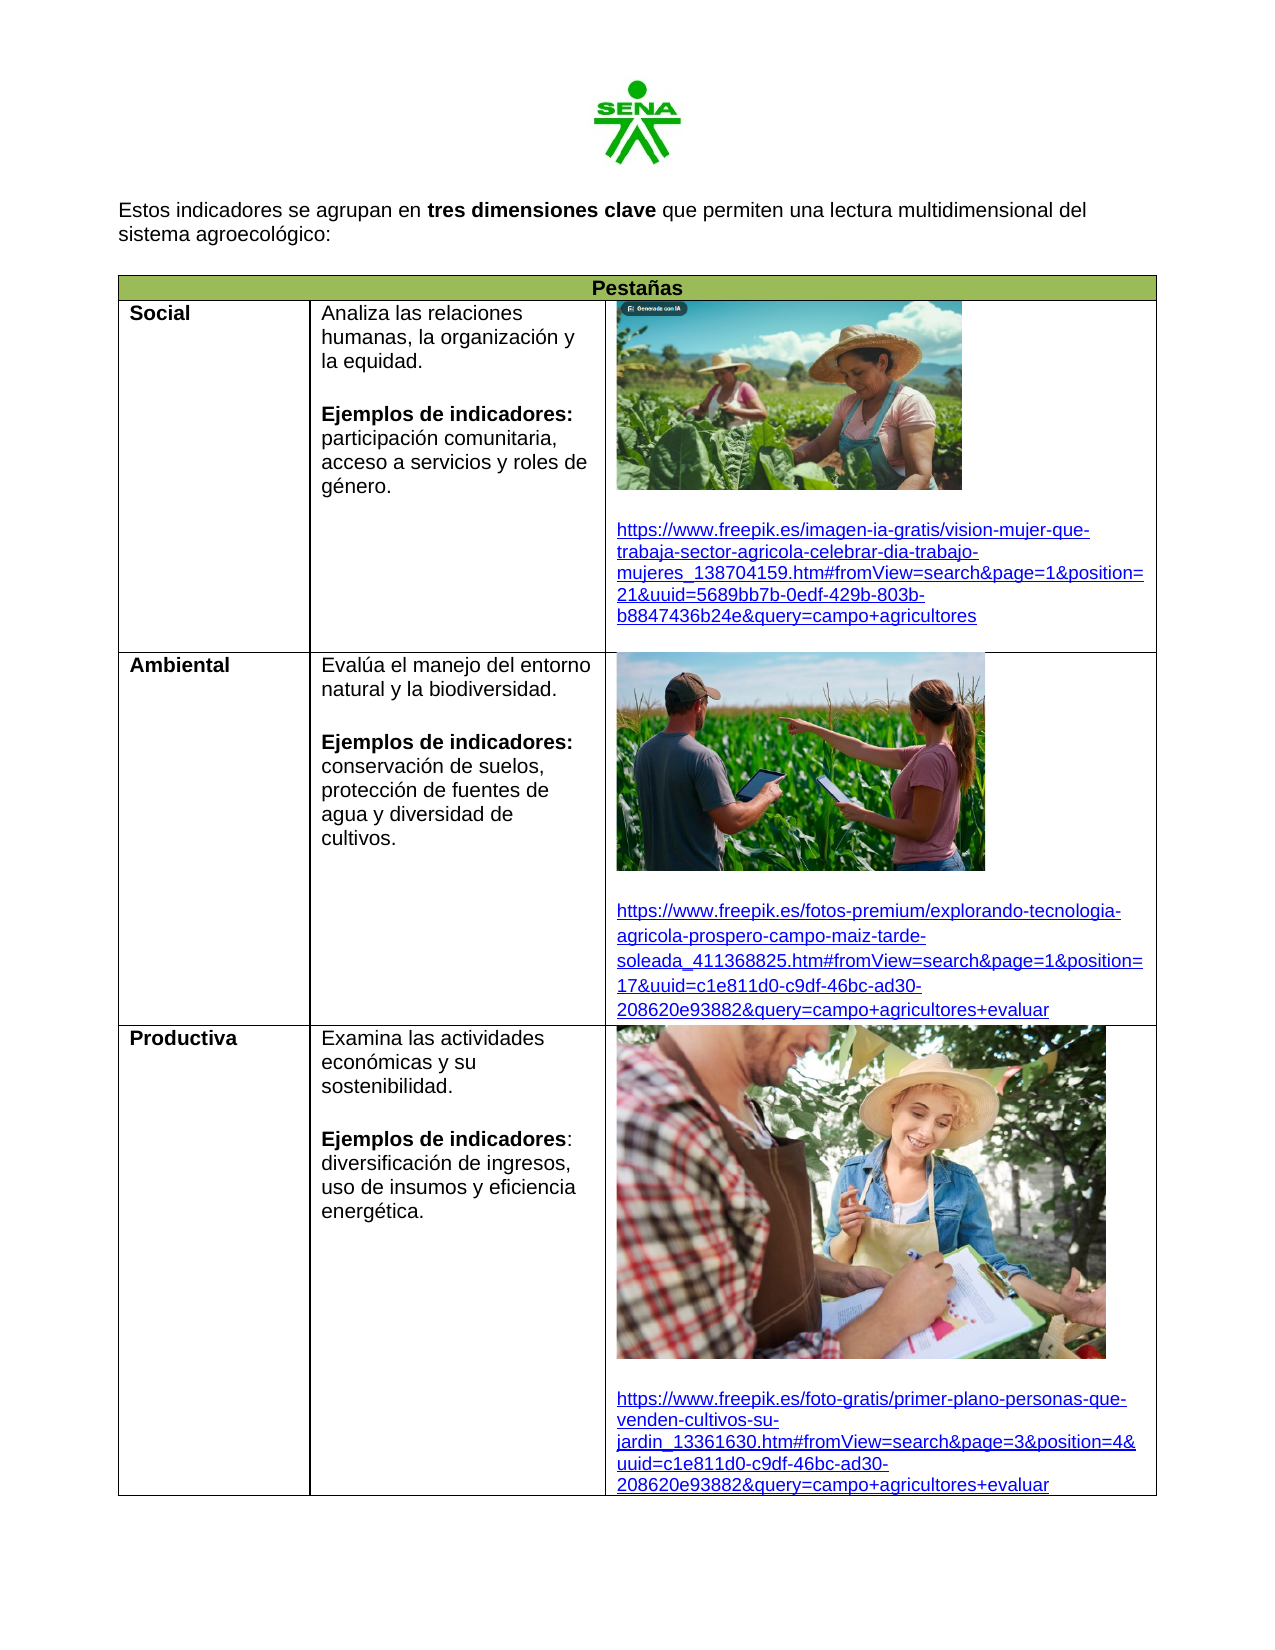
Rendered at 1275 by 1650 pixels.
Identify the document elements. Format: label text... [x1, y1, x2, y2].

table_cell Productiva [119, 1026, 309, 1495]
table_cell Evalúa el manejo del entorno natural y la biodiversidad. Ejemplos de indicadores: conservación de suelos, protección de fuentes de agua y diversidad de cultivos. [311, 653, 605, 1024]
table_header Pestañas [119, 276, 1156, 300]
picture [616, 301, 962, 490]
table_cell Social [119, 301, 309, 652]
table_cell Analiza las relaciones humanas, la organización y la equidad. Ejemplos de indicadores: participación comunitaria, acceso a servicios y roles de género. [311, 301, 605, 652]
table_cell https://www.freepik.es/fotos-premium/explorando-tecnologia-agricola-prospero-campo-maiz-tarde-soleada_411368825.htm#fromView=search&page=1&position=17&uuid=c1e811d0-c9df-46bc-ad30-208620e93882&query=campo+agricultores+evaluar [606, 653, 1156, 1024]
table_cell https://www.freepik.es/foto-gratis/primer-plano-personas-que-venden-cultivos-su-jardin_13361630.htm#fromView=search&page=3&position=4&uuid=c1e811d0-c9df-46bc-ad30-208620e93882&query=campo+agricultores+evaluar [606, 1026, 1156, 1495]
table_cell Examina las actividades económicas y su sostenibilidad. Ejemplos de indicadores: diversificación de ingresos, uso de insumos y eficiencia energética. [311, 1026, 605, 1495]
text Estos indicadores se agrupan en tres dimensiones clave que permiten una lectura multidimensional del sistema agroecológico: [118, 198, 1157, 246]
picture [588, 75, 687, 172]
picture [616, 652, 986, 871]
table_cell https://www.freepik.es/imagen-ia-gratis/vision-mujer-que-trabaja-sector-agricola-celebrar-dia-trabajo-mujeres_138704159.htm#fromView=search&page=1&position=21&uuid=5689bb7b-0edf-429b-803b-b8847436b24e&query=campo+agricultores [606, 301, 1156, 652]
picture [616, 1025, 1106, 1359]
table_cell Ambiental [119, 653, 309, 1024]
